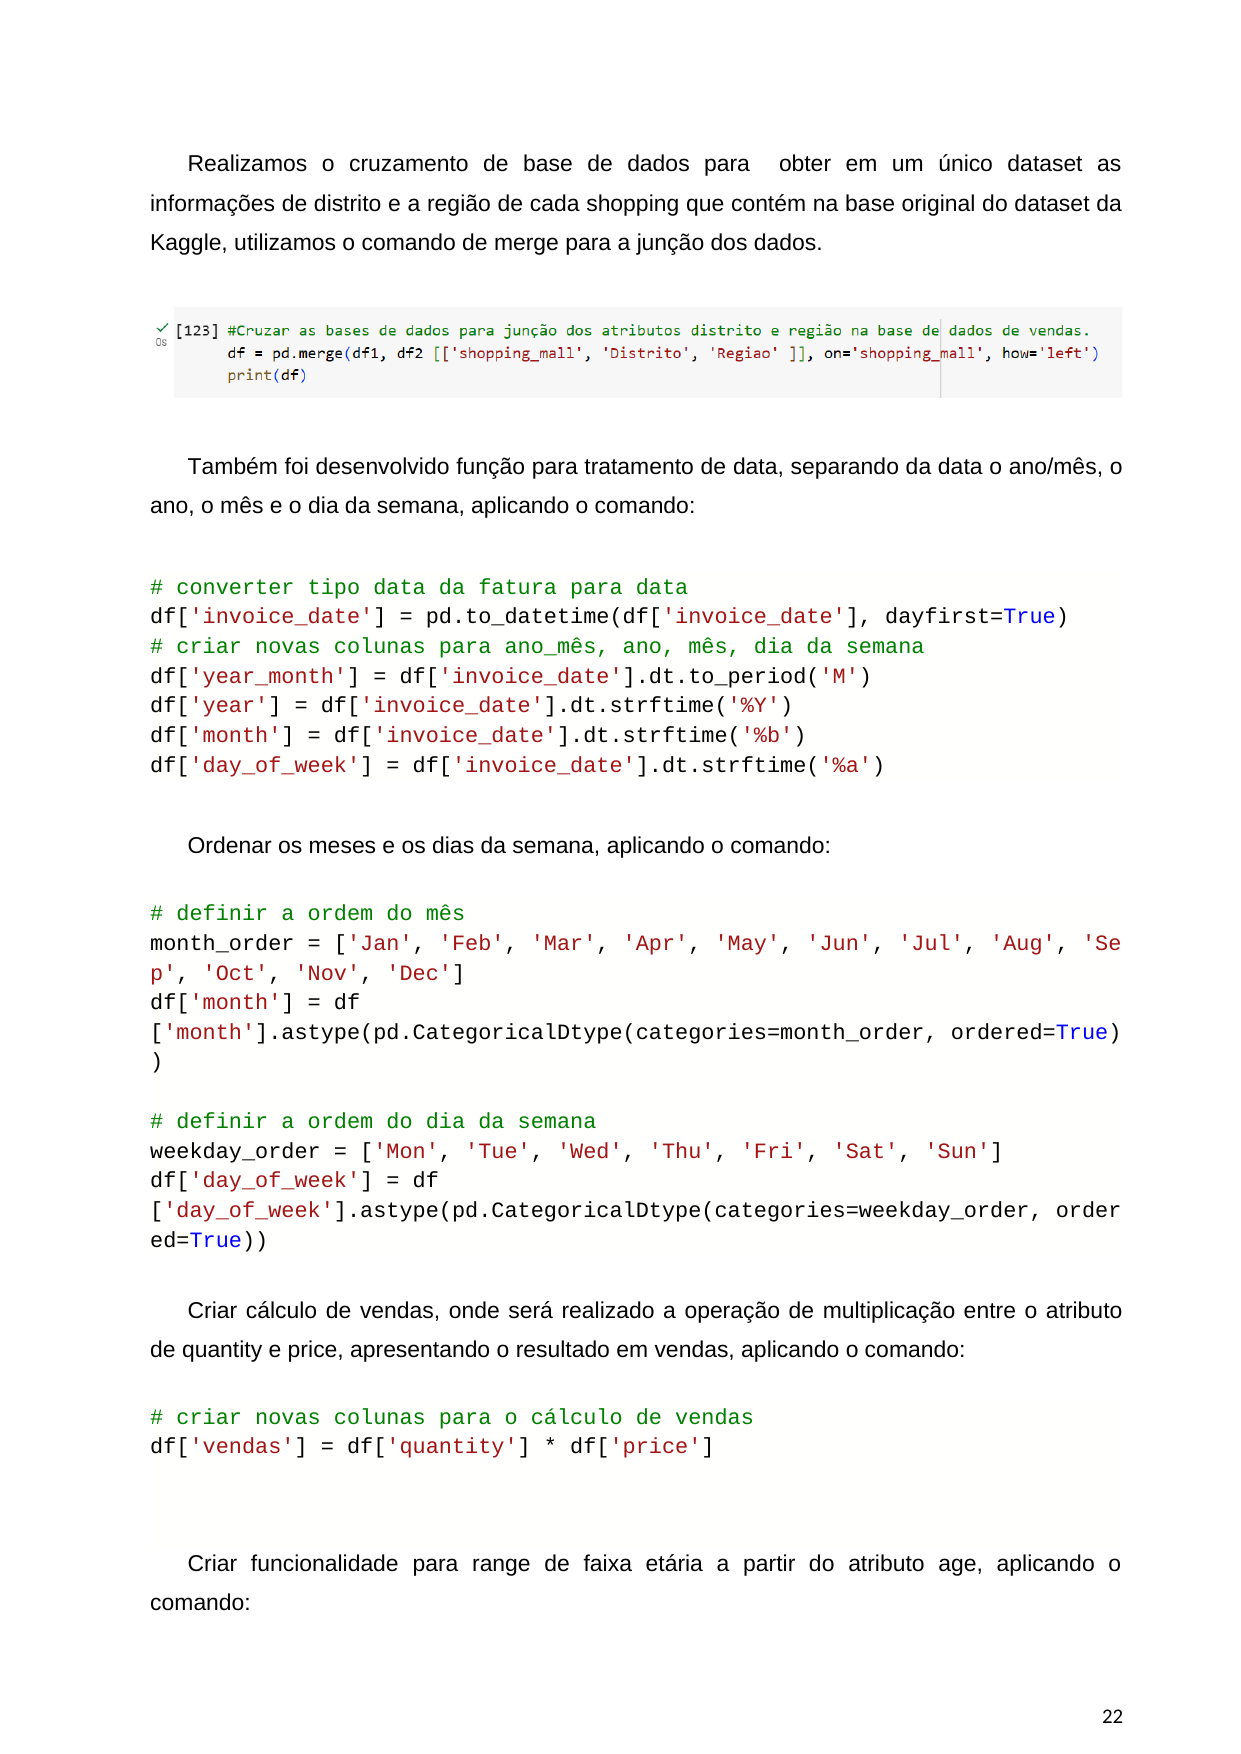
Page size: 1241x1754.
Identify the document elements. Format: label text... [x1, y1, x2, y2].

text df['invoice_date'] = pd.to_datetime(df['invoice_date'], dayfirst=True) [150, 601, 1123, 630]
text Também foi desenvolvido função para tratamento de data, separando da data o ano/mês, o ano, o mês e o dia da semana, aplicando o comando: [150, 453, 1123, 518]
text Criar funcionalidade para range de faixa etária a partir do atributo age, aplicando o comando: [150, 1549, 1123, 1615]
text # definir a ordem do dia da semana [150, 1105, 1123, 1135]
text df['day_of_week'] = df['invoice_date'].dt.strftime('%a') [150, 749, 1123, 779]
text df['month'] = df['invoice_date'].dt.strftime('%b') [150, 719, 1123, 749]
text df['day_of_week'] = df['day_of_week'].astype(pd.CategoricalDtype(categories=weekday_order, ordered=True)) [150, 1164, 1123, 1254]
picture [150, 307, 1123, 401]
text Ordenar os meses e os dias da semana, aplicando o comando: [150, 832, 1123, 858]
text # definir a ordem do mês [150, 897, 1123, 927]
text Criar cálculo de vendas, onde será realizado a operação de multiplicação entre o atributo de quantity e price, apresentando o resultado em vendas, aplicando o comando: [150, 1297, 1123, 1363]
text month_order = ['Jan', 'Feb', 'Mar', 'Apr', 'May', 'Jun', 'Jul', 'Aug', 'Sep', 'Oct', 'Nov', 'Dec'] [150, 927, 1123, 986]
text df['vendas'] = df['quantity'] * df['price'] [150, 1431, 1123, 1461]
text df['year_month'] = df['invoice_date'].dt.to_period('M') [150, 660, 1123, 690]
text df['year'] = df['invoice_date'].dt.strftime('%Y') [150, 690, 1123, 719]
text Realizamos o cruzamento de base de dados para obter em um único dataset as informações de distrito e a região de cada shopping que contém na base original do dataset da Kaggle, utilizamos o comando de merge para a junção dos dados. [150, 150, 1123, 255]
text df['month'] = df['month'].astype(pd.CategoricalDtype(categories=month_order, ordered=True)) [150, 986, 1123, 1076]
text weekday_order = ['Mon', 'Tue', 'Wed', 'Thu', 'Fri', 'Sat', 'Sun'] [150, 1135, 1123, 1164]
text # criar novas colunas para o cálculo de vendas [150, 1401, 1123, 1431]
text # converter tipo data da fatura para data [150, 571, 1123, 601]
text # criar novas colunas para ano_mês, ano, mês, dia da semana [150, 630, 1123, 660]
